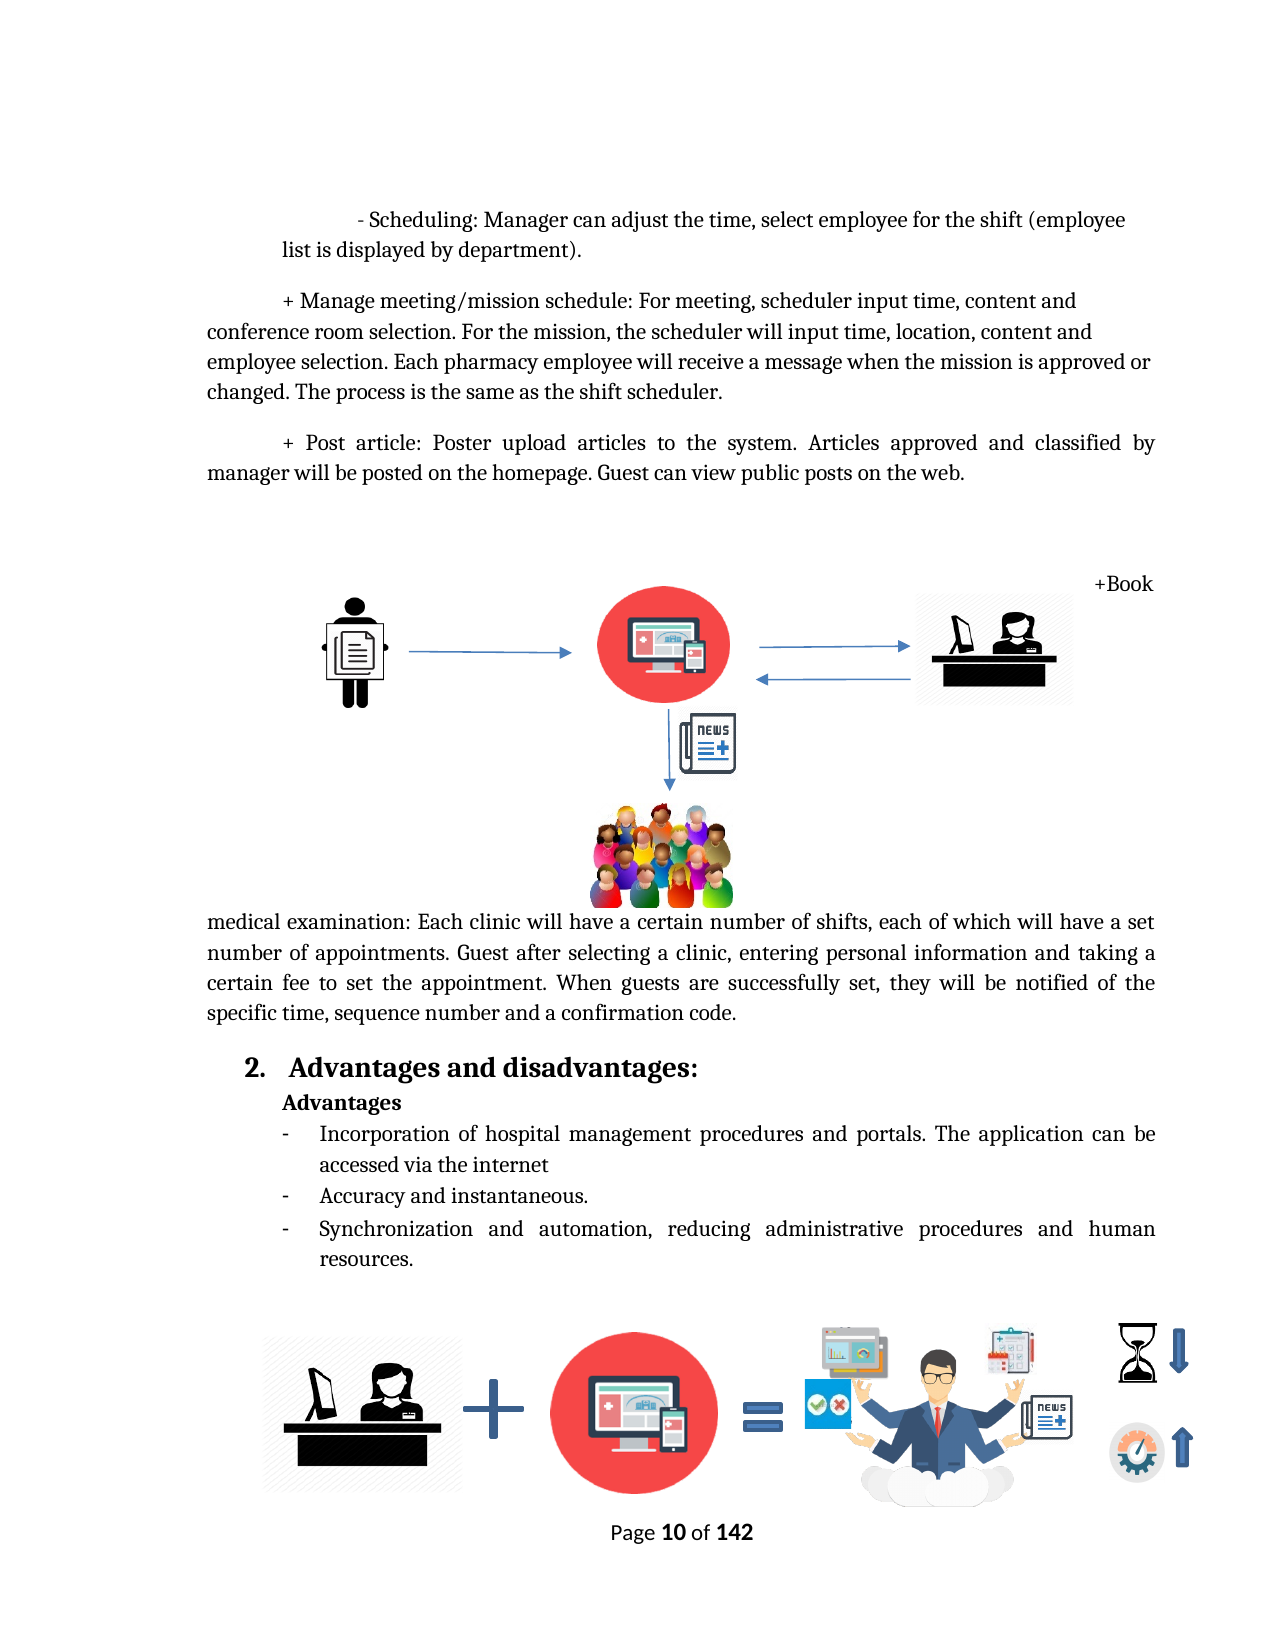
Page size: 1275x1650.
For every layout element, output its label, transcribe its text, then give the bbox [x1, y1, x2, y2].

picture [550, 1332, 718, 1494]
picture [807, 1323, 1074, 1507]
picture [290, 595, 421, 710]
picture [597, 586, 730, 703]
list Incorporation of hospital management procedures and portals. The application can be accessed via the internet [282, 1119, 1157, 1178]
text +Book medical examination: Each clinic will have a certain number of shifts, each of which will have a set number of appointments. Guest after selecting a clinic, entering personal information and taking a certain fee to set the appointment. When guests are successfully set, they will be notified of the specific time, sequence number and a confirmation code. [207, 571, 1157, 1026]
picture [677, 705, 738, 781]
picture [261, 1335, 463, 1493]
text + Post article: Poster upload articles to the system. Articles approved and classified by manager will be posted on the homepage. Guest can view public posts on the web. [207, 430, 1157, 487]
text - Scheduling: Manager can adjust the time, select employee for the shift (employee list is displayed by department). [282, 207, 1157, 264]
picture [1109, 1323, 1164, 1383]
text + Manage meeting/mission schedule: For meeting, scheduler input time, content and conference room selection. For the mission, the scheduler will input time, location, content and employee selection. Each pharmacy employee will receive a message when the mission is approved or changed. The process is the same as the shift scheduler. [207, 288, 1157, 405]
picture [914, 592, 1074, 706]
list Accuracy and instantaneous. [282, 1182, 1157, 1209]
list Advantages [282, 1089, 1157, 1116]
picture [1109, 1422, 1165, 1483]
picture [590, 803, 733, 908]
list Synchronization and automation, reducing administrative procedures and human resources. [282, 1214, 1157, 1272]
list Advantages and disadvantages: [244, 1051, 1157, 1084]
